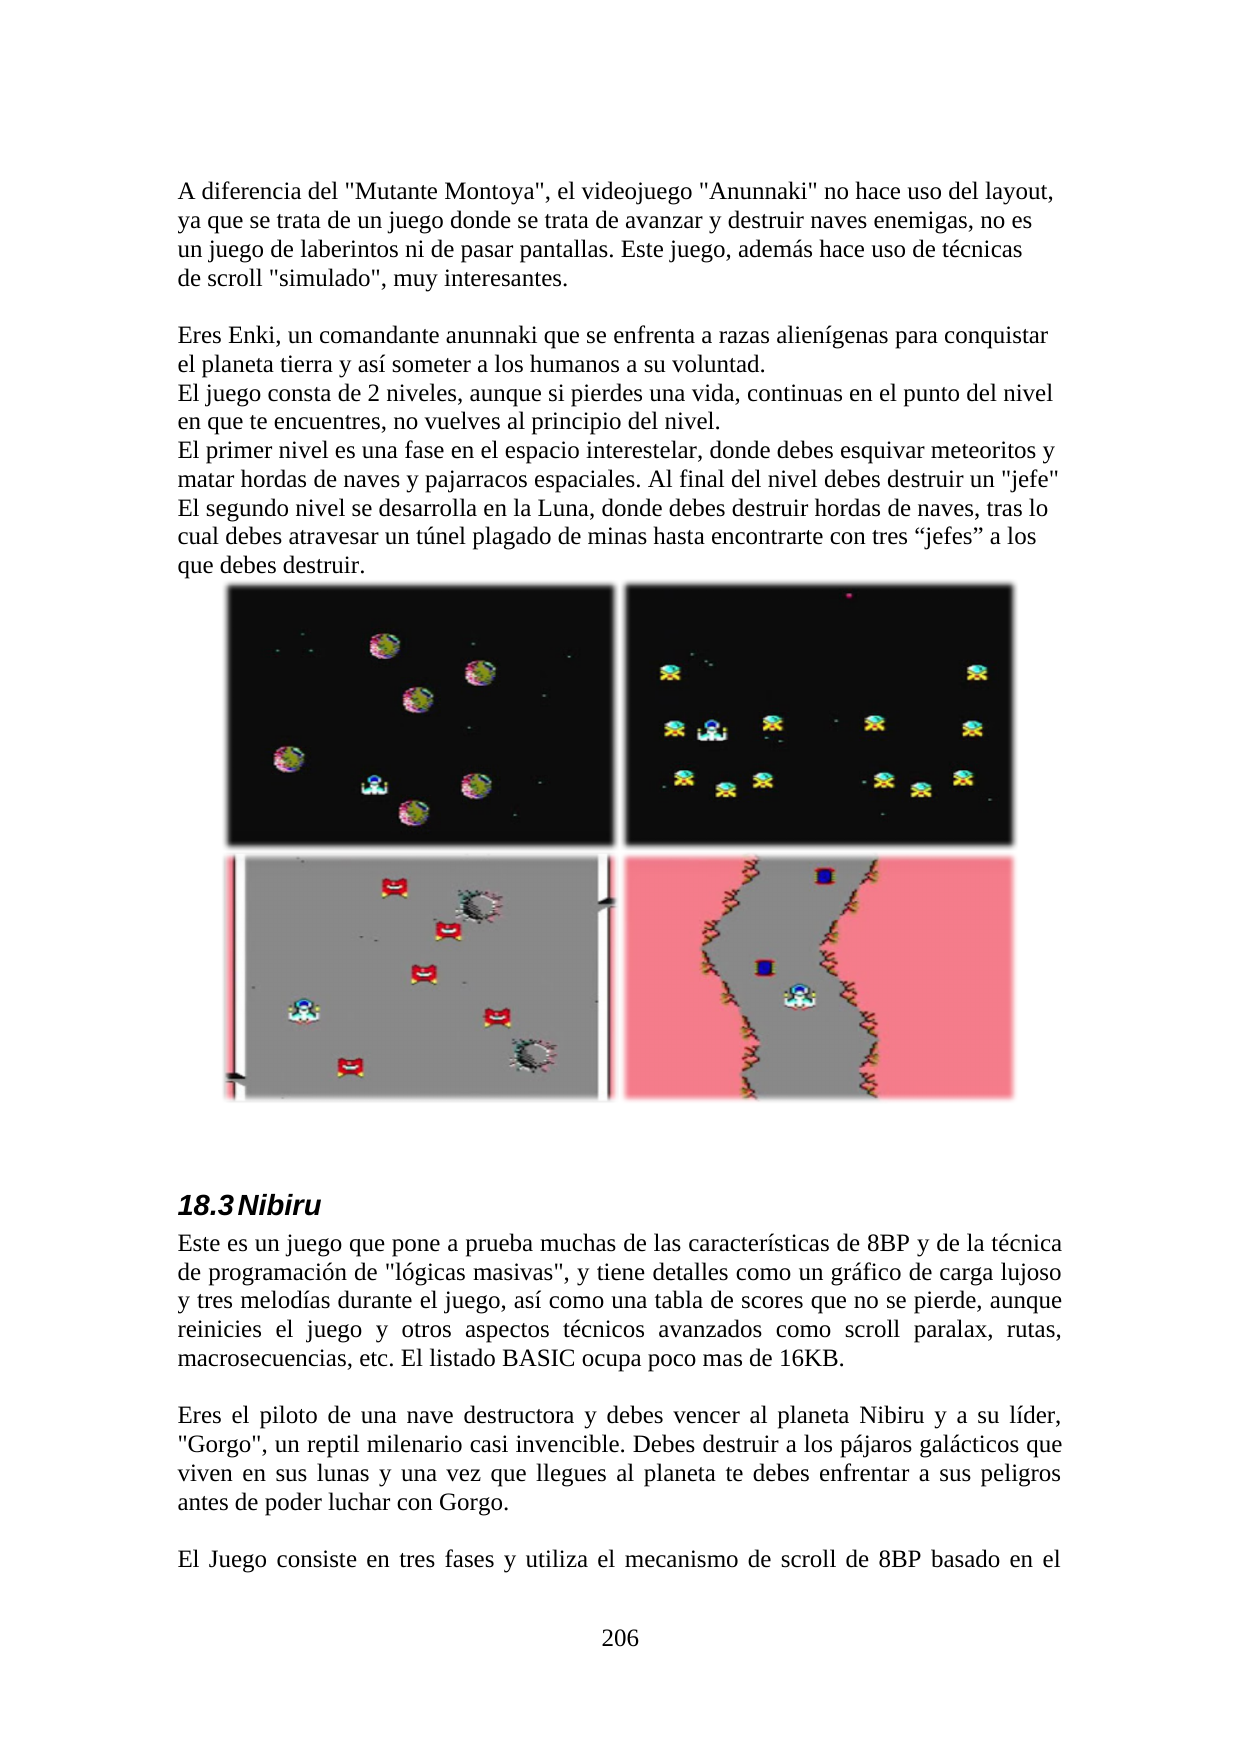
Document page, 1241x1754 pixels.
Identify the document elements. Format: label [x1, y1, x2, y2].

picture [231, 861, 610, 1094]
picture [629, 861, 1009, 1095]
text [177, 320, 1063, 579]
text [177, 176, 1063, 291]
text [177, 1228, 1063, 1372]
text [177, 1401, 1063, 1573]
picture [231, 589, 610, 842]
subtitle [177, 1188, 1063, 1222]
picture [629, 588, 1009, 842]
